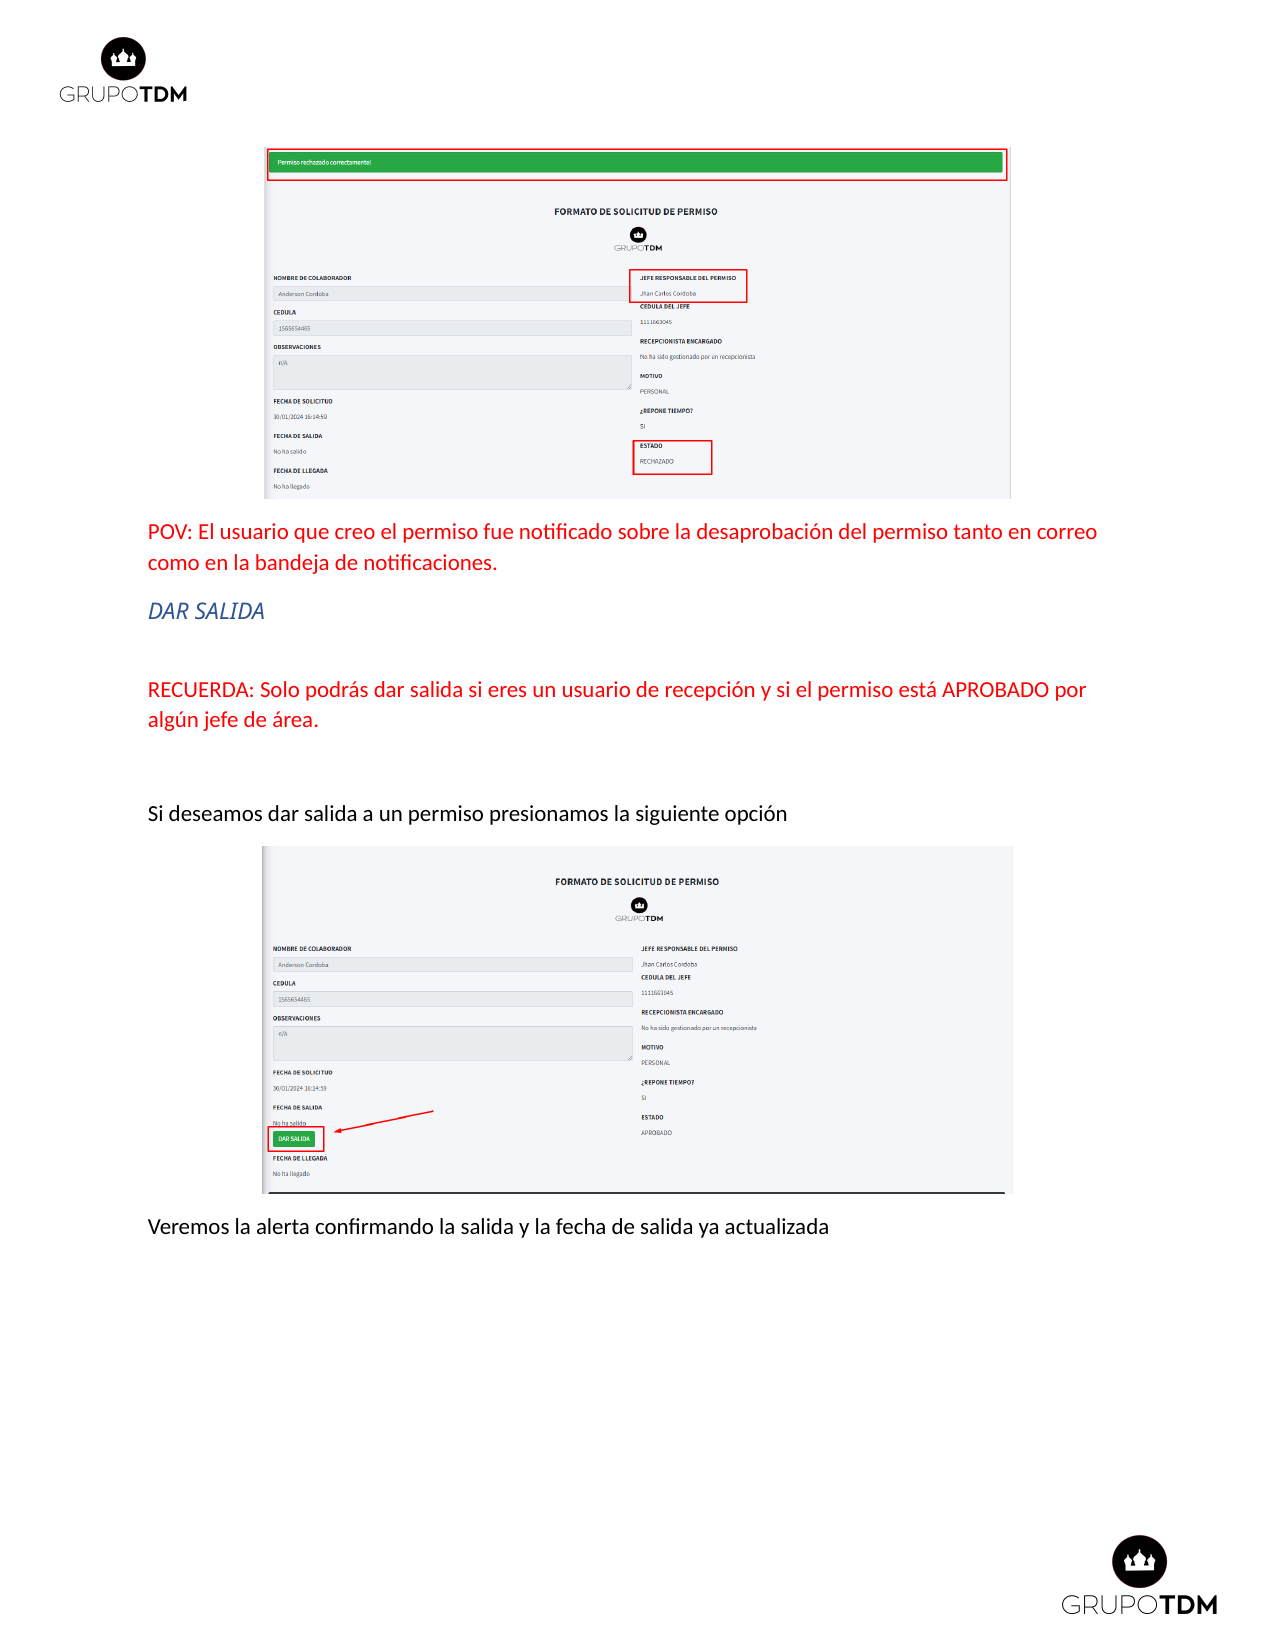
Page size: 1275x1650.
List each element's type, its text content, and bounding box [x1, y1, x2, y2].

picture [262, 846, 1013, 1194]
text POV: El usuario que creo el permiso fue notificado sobre la desaprobación del permiso tanto en correo como en la bandeja de notificaciones. [148, 517, 1127, 576]
picture [51, 29, 196, 108]
picture [264, 147, 1011, 499]
text Veremos la alerta confirmando la salida y la fecha de salida ya actualizada [148, 1212, 1127, 1240]
text Si deseamos dar salida a un permiso presionamos la siguiente opción [148, 799, 1127, 827]
text RECUERDA: Solo podrás dar salida si eres un usuario de recepción y si el permiso está APROBADO por algún jefe de área. [148, 675, 1127, 733]
subtitle DAR SALIDA [148, 594, 1127, 626]
picture [1054, 1527, 1227, 1622]
